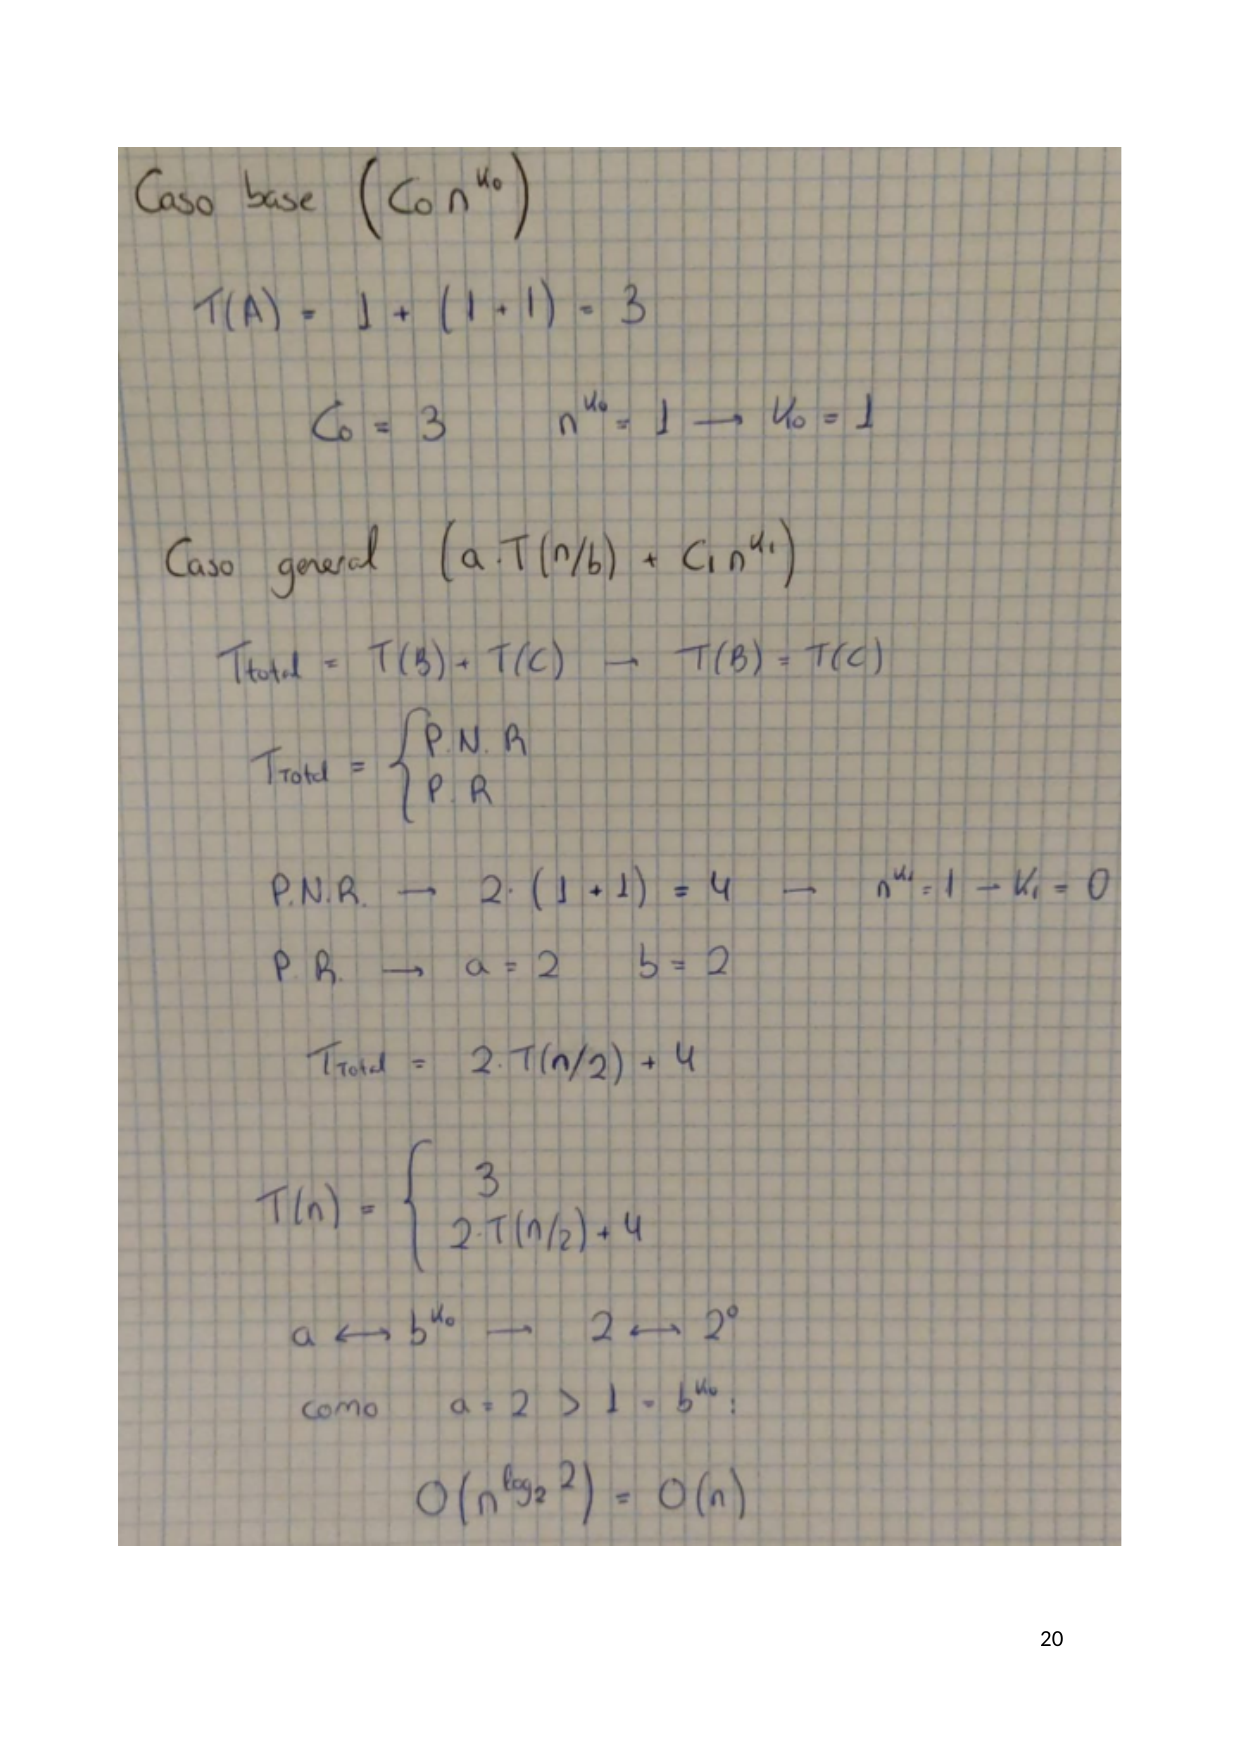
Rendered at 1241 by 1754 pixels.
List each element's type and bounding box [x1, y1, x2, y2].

picture [118, 147, 1122, 1546]
